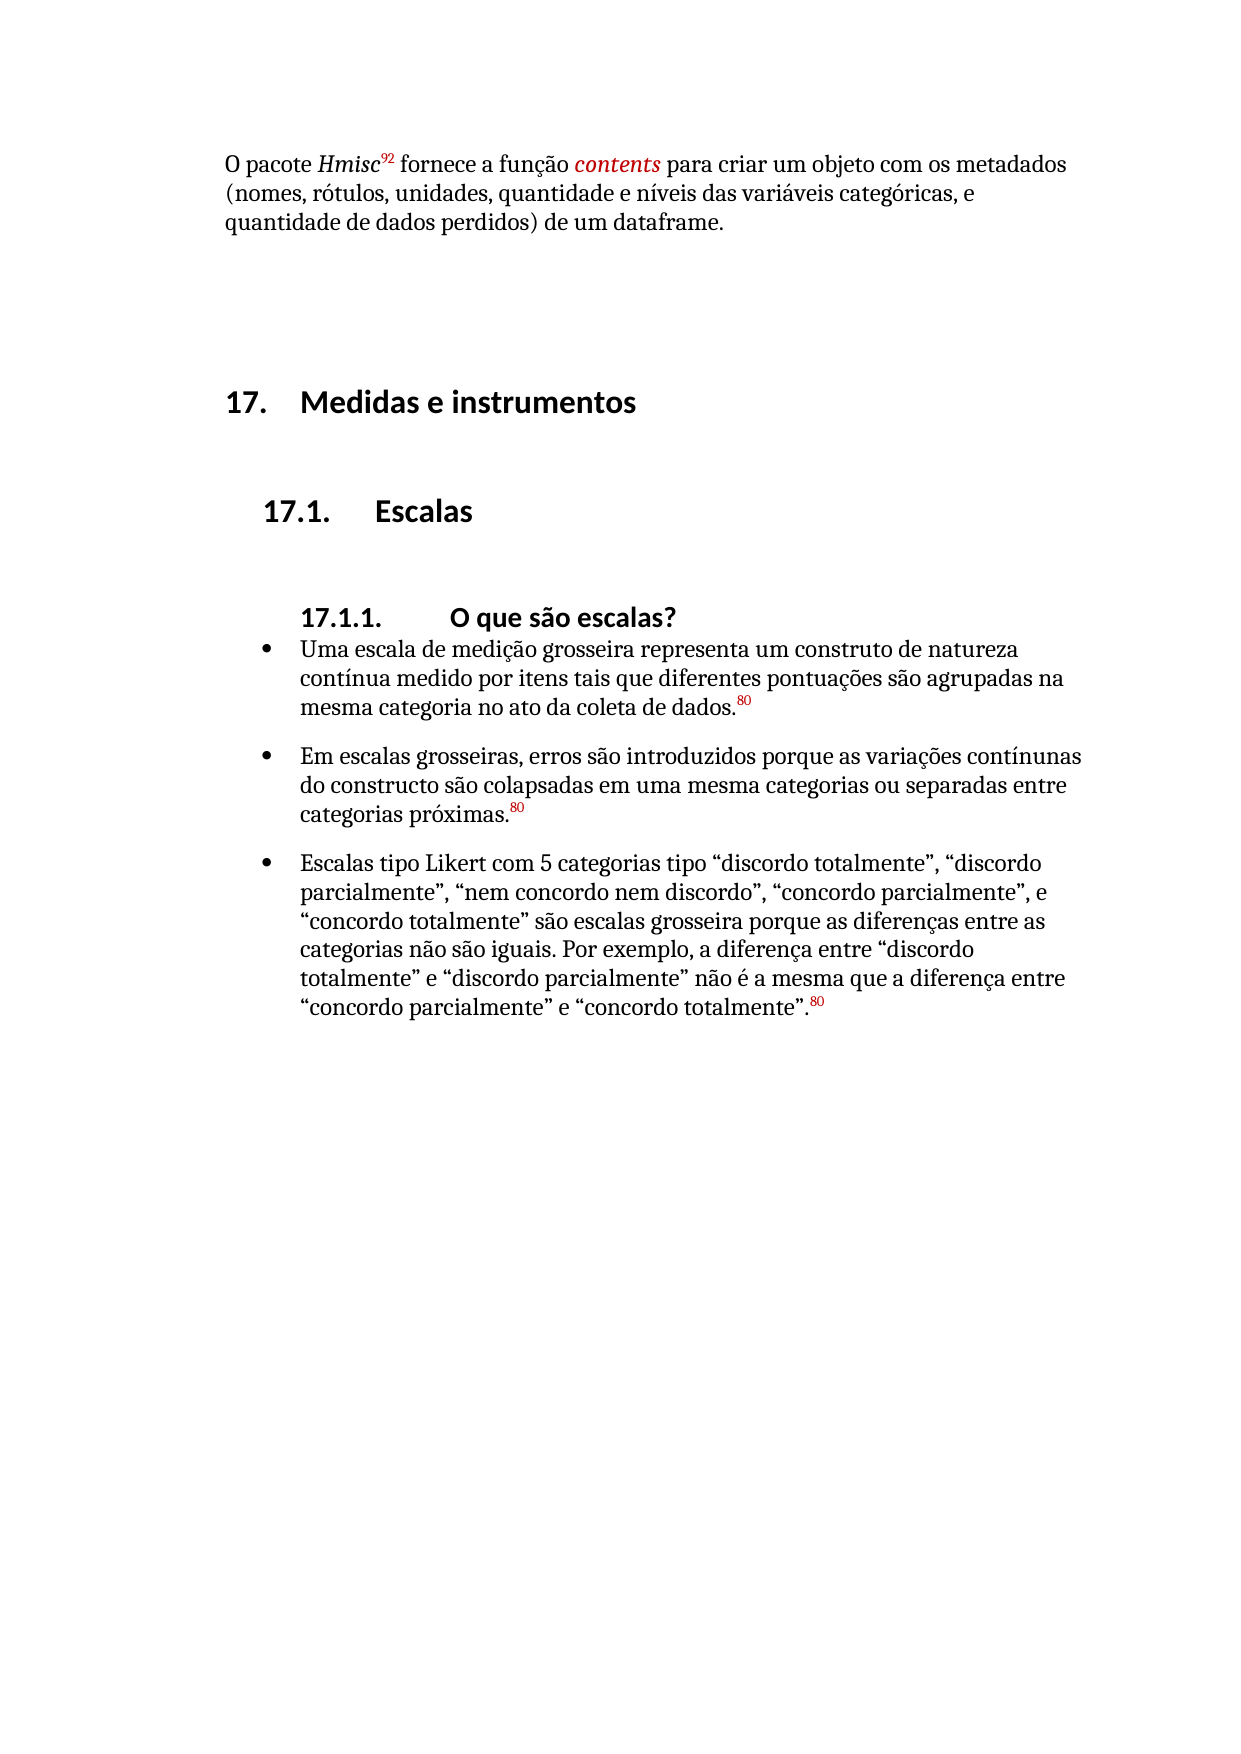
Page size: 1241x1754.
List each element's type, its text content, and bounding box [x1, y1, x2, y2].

list Uma escala de medição grosseira representa um construto de natureza contínua medido por itens tais que diferentes pontuações são agrupadas na mesma categoria no ato da coleta de dados.80 [262, 635, 1090, 721]
list Em escalas grosseiras, erros são introduzidos porque as variações contínunas do constructo são colapsadas em uma mesma categorias ou separadas entre categorias próximas.80 [262, 742, 1090, 828]
text O pacote Hmisc92 fornece a função contents para criar um objeto com os metadados (nomes, rótulos, unidades, quantidade e níveis das variáveis categóricas, e quantidade de dados perdidos) de um dataframe. [225, 150, 1090, 236]
subtitle Escalas [262, 490, 1090, 531]
subtitle O que são escalas? [300, 599, 1090, 635]
list Escalas tipo Likert com 5 categorias tipo “discordo totalmente”, “discordo parcialmente”, “nem concordo nem discordo”, “concordo parcialmente”, e “concordo totalmente” são escalas grosseira porque as diferenças entre as categorias não são iguais. Por exemplo, a diferença entre “discordo totalmente” e “discordo parcialmente” não é a mesma que a diferença entre “concordo parcialmente” e “concordo totalmente”.80 [262, 849, 1090, 1022]
subtitle Medidas e instrumentos [225, 381, 1090, 422]
